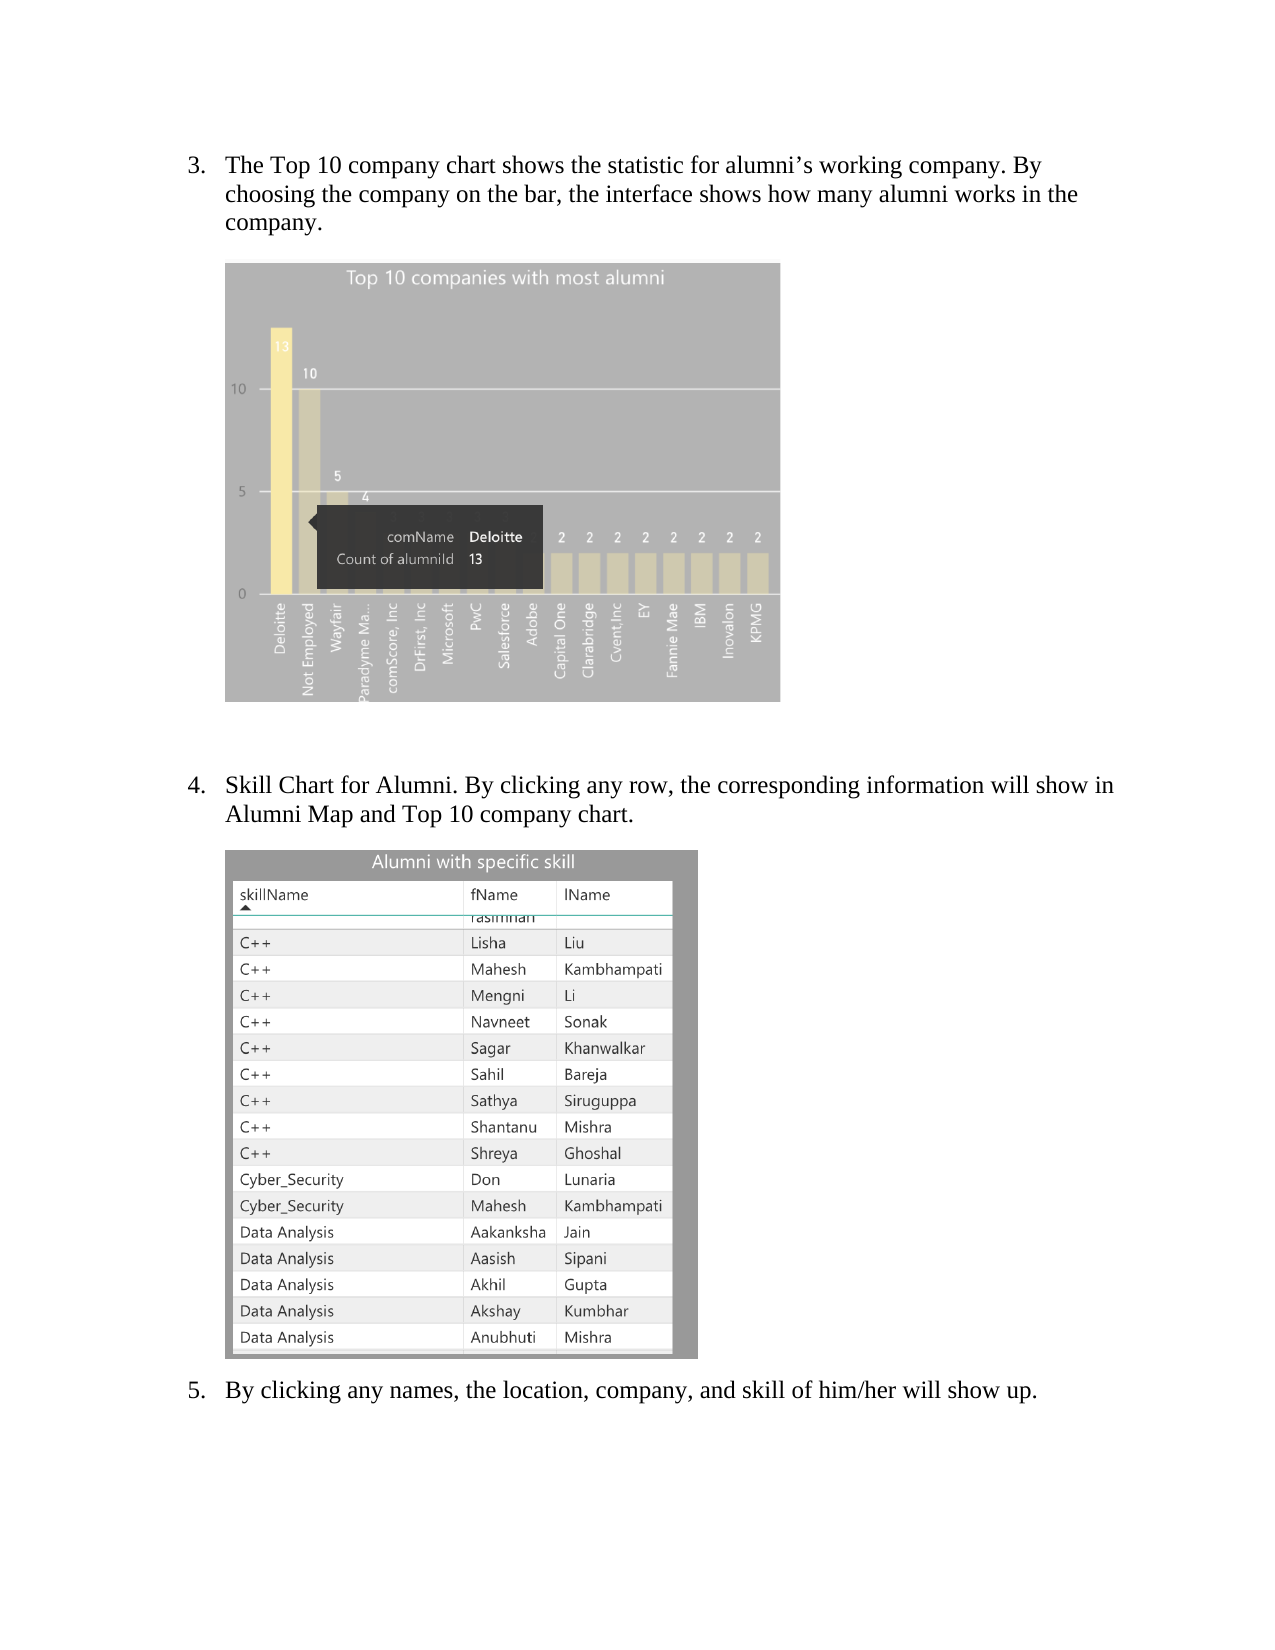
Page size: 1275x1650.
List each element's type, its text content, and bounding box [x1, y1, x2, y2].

list By clicking any names, the location, company, and skill of him/her will show up. [187, 1376, 1125, 1404]
picture [225, 259, 781, 702]
list The Top 10 company chart shows the statistic for alumni’s working company. By choosing the company on the bar, the interface shows how many alumni works in the company. [187, 150, 1125, 236]
picture [225, 850, 698, 1359]
list Skill Chart for Alumni. By clicking any row, the corresponding information will show in Alumni Map and Top 10 company chart. [187, 770, 1125, 827]
